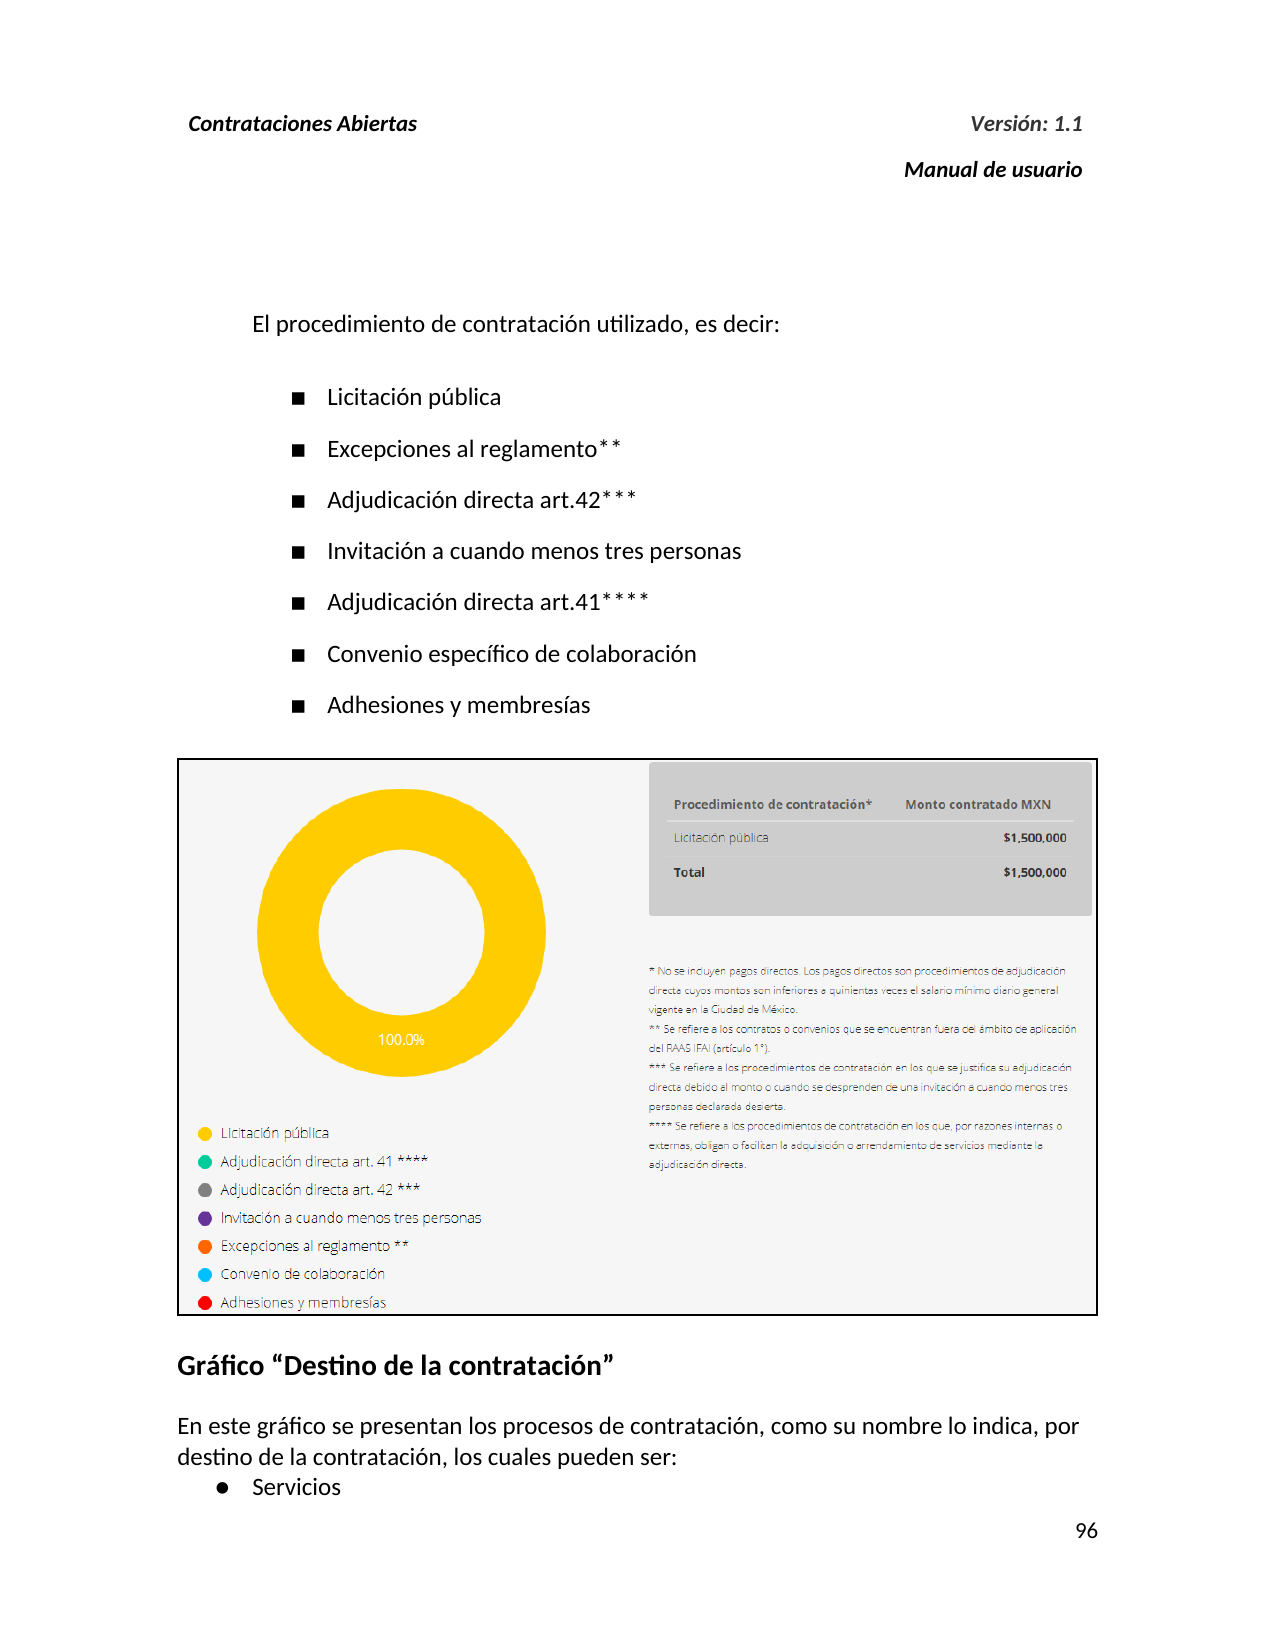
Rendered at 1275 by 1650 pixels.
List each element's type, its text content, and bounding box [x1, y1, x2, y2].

text En este gráfico se presentan los procesos de contratación, como su nombre lo indica, por destino de la contratación, los cuales pueden ser: [177, 1411, 1098, 1472]
list Adjudicación directa art.41**** [289, 574, 1098, 625]
list Excepciones al reglamento** [289, 420, 1098, 471]
subtitle Gráfico “Destino de la contratación” [177, 1347, 1098, 1382]
list Convenio específico de colaboración [289, 625, 1098, 676]
text El procedimiento de contratación utilizado, es decir: [252, 308, 1098, 338]
list Licitación pública [289, 369, 1098, 420]
picture [179, 760, 1096, 1314]
list Servicios [214, 1472, 1098, 1502]
list Adjudicación directa art.42*** [289, 471, 1098, 522]
list Adhesiones y membresías [289, 676, 1098, 727]
list Invitación a cuando menos tres personas [289, 522, 1098, 574]
